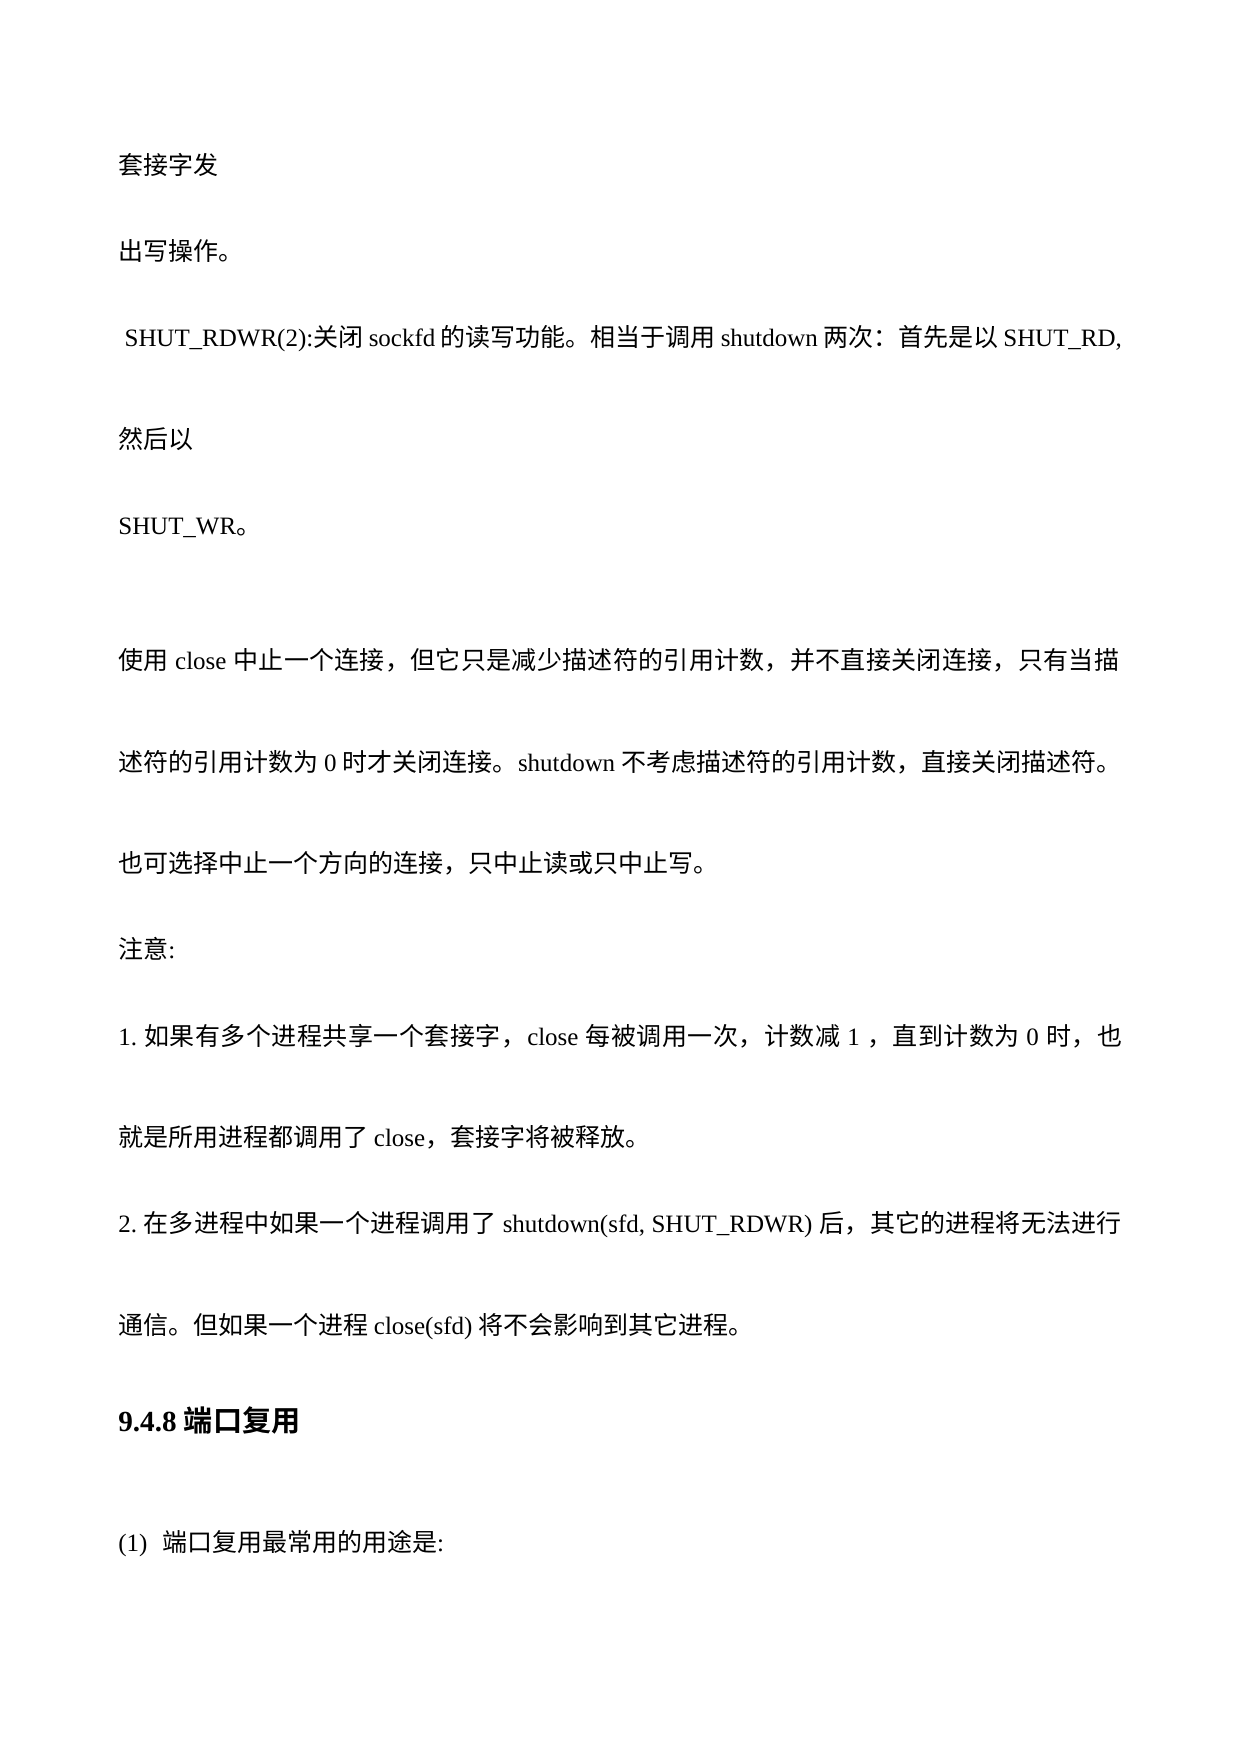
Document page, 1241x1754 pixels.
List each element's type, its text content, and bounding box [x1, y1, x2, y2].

text 1. 如果有多个进程共享一个套接字，close 每被调用一次，计数减 1 ，直到计数为 0 时，也就是所用进程都调用了 close，套接字将被释放。 [118, 1000, 1122, 1170]
text SHUT_RDWR(2):关闭sockfd的读写功能。相当于调用shutdown两次：首先是以SHUT_RD,然后以 [118, 302, 1122, 472]
list 端口复用最常用的用途是: [118, 1506, 1122, 1574]
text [118, 130, 1122, 198]
text 使用 close 中止一个连接，但它只是减少描述符的引用计数，并不直接关闭连接，只有当描述符的引用计数为 0 时才关闭连接。shutdown 不考虑描述符的引用计数，直接关闭描述符。也可选择中止一个方向的连接，只中止读或只中止写。 [118, 624, 1122, 896]
subtitle 9.4.8 端口复用 [118, 1384, 1122, 1452]
text 注意: [118, 914, 1122, 982]
text 出写操作。 [118, 216, 1122, 284]
text 2. 在多进程中如果一个进程调用了 shutdown(sfd, SHUT_RDWR) 后，其它的进程将无法进行通信。但如果一个进程 close(sfd) 将不会影响到其它进程。 [118, 1188, 1122, 1358]
text SHUT_WR。 [118, 490, 1122, 558]
